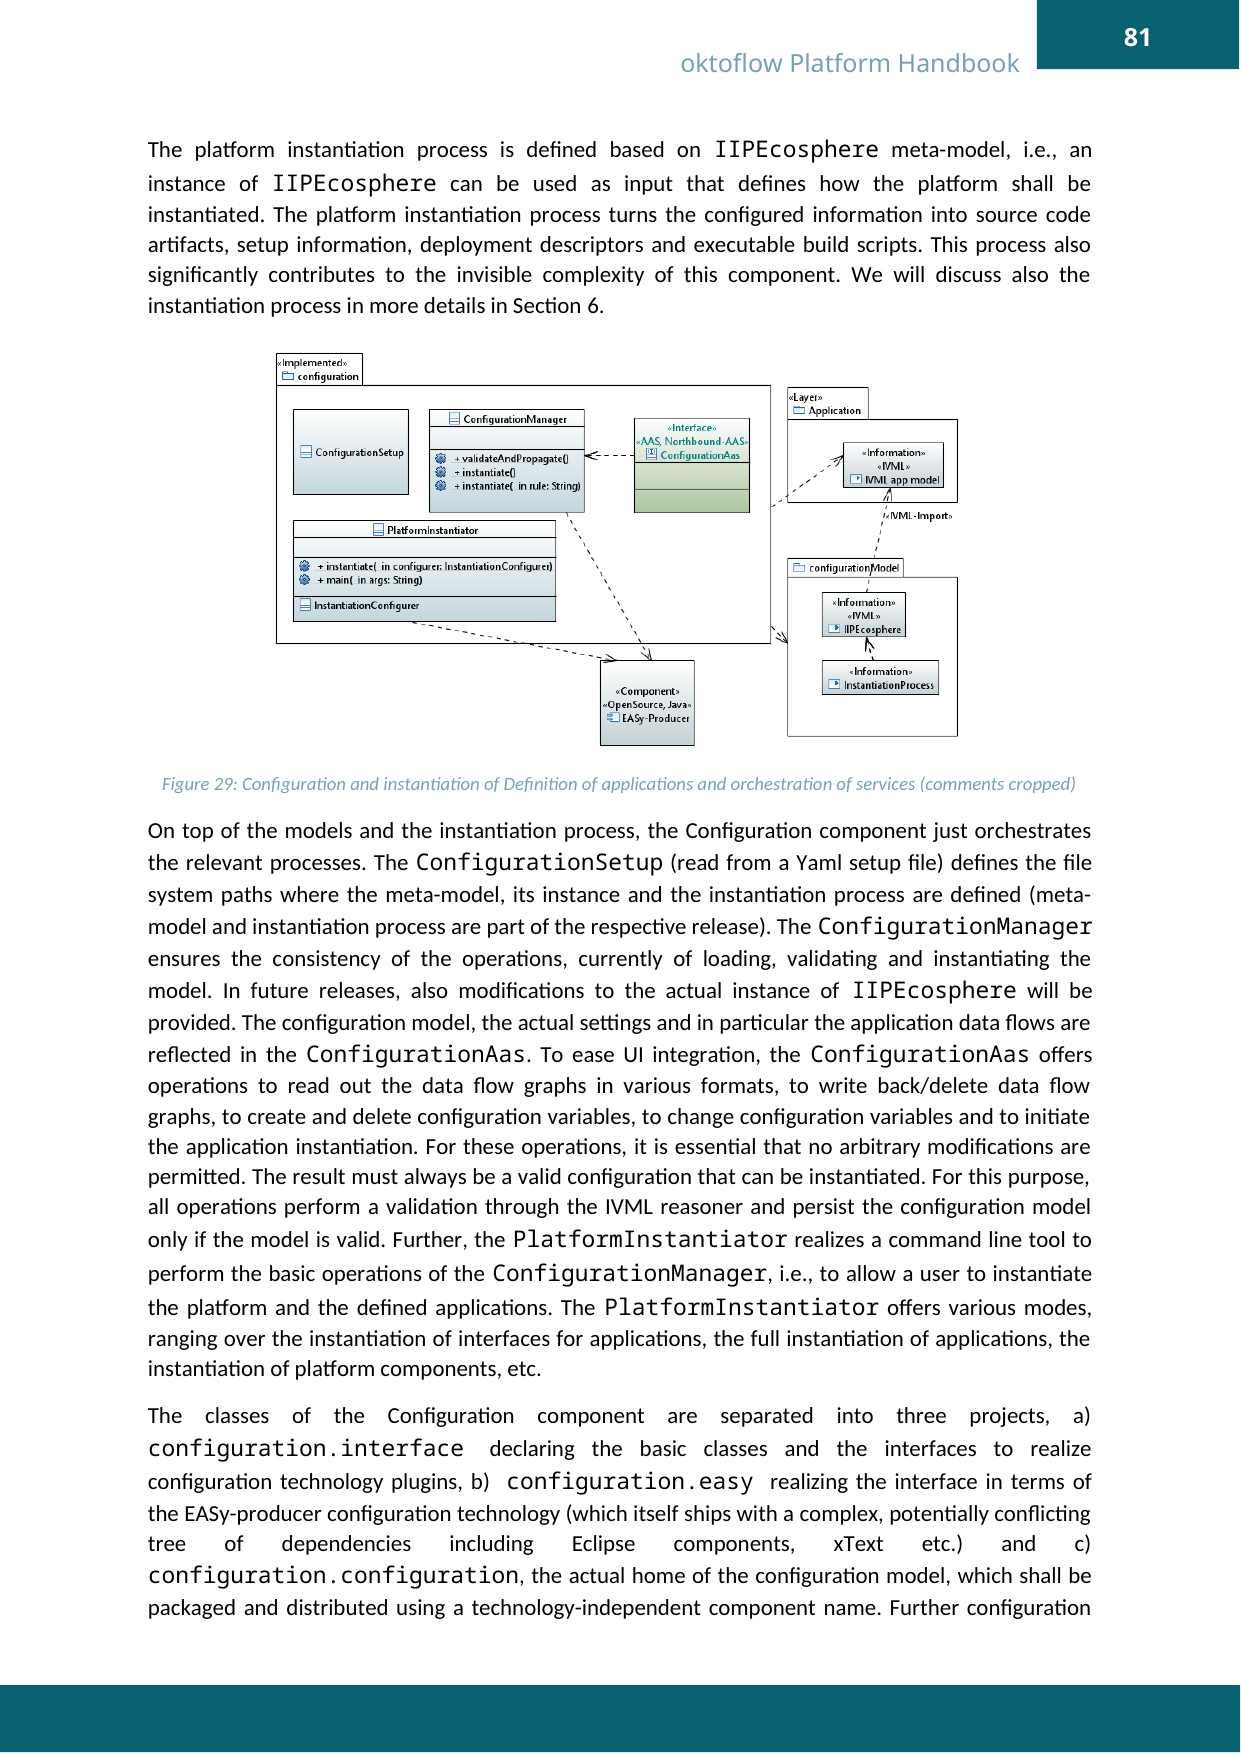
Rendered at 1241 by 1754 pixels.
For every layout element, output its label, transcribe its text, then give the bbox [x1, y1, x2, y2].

text The platform instantiation process is defined based on IIPEcosphere meta-model, i.e., an instance of IIPEcosphere can be used as input that defines how the platform shall be instantiated. The platform instantiation process turns the configured information into source code artifacts, setup information, deployment descriptors and executable build scripts. This process also significantly contributes to the invisible complexity of this component. We will discuss also the instantiation process in more details in Section 6. [148, 133, 1093, 319]
picture [267, 337, 973, 754]
text On top of the models and the instantiation process, the Configuration component just orchestrates the relevant processes. The ConfigurationSetup (read from a Yaml setup file) defines the file system paths where the meta-model, its instance and the instantiation process are defined (meta-model and instantiation process are part of the respective release). The ConfigurationManager ensures the consistency of the operations, currently of loading, validating and instantiating the model. In future releases, also modifications to the actual instance of IIPEcosphere will be provided. The configuration model, the actual settings and in particular the application data flows are reflected in the ConfigurationAas. To ease UI integration, the ConfigurationAas offers operations to read out the data flow graphs in various formats, to write back/delete data flow graphs, to create and delete configuration variables, to change configuration variables and to initiate the application instantiation. For these operations, it is essential that no arbitrary modifications are permitted. The result must always be a valid configuration that can be instantiated. For this purpose, all operations perform a validation through the IVML reasoner and persist the configuration model only if the model is valid. Further, the PlatformInstantiator realizes a command line tool to perform the basic operations of the ConfigurationManager, i.e., to allow a user to instantiate the platform and the defined applications. The PlatformInstantiator offers various modes, ranging over the instantiation of interfaces for applications, the full instantiation of applications, the instantiation of platform components, etc. [148, 816, 1093, 1382]
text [148, 1401, 1093, 1621]
text Figure 29: Configuration and instantiation of Definition of applications and orchestration of services (comments cropped) [148, 772, 1093, 795]
